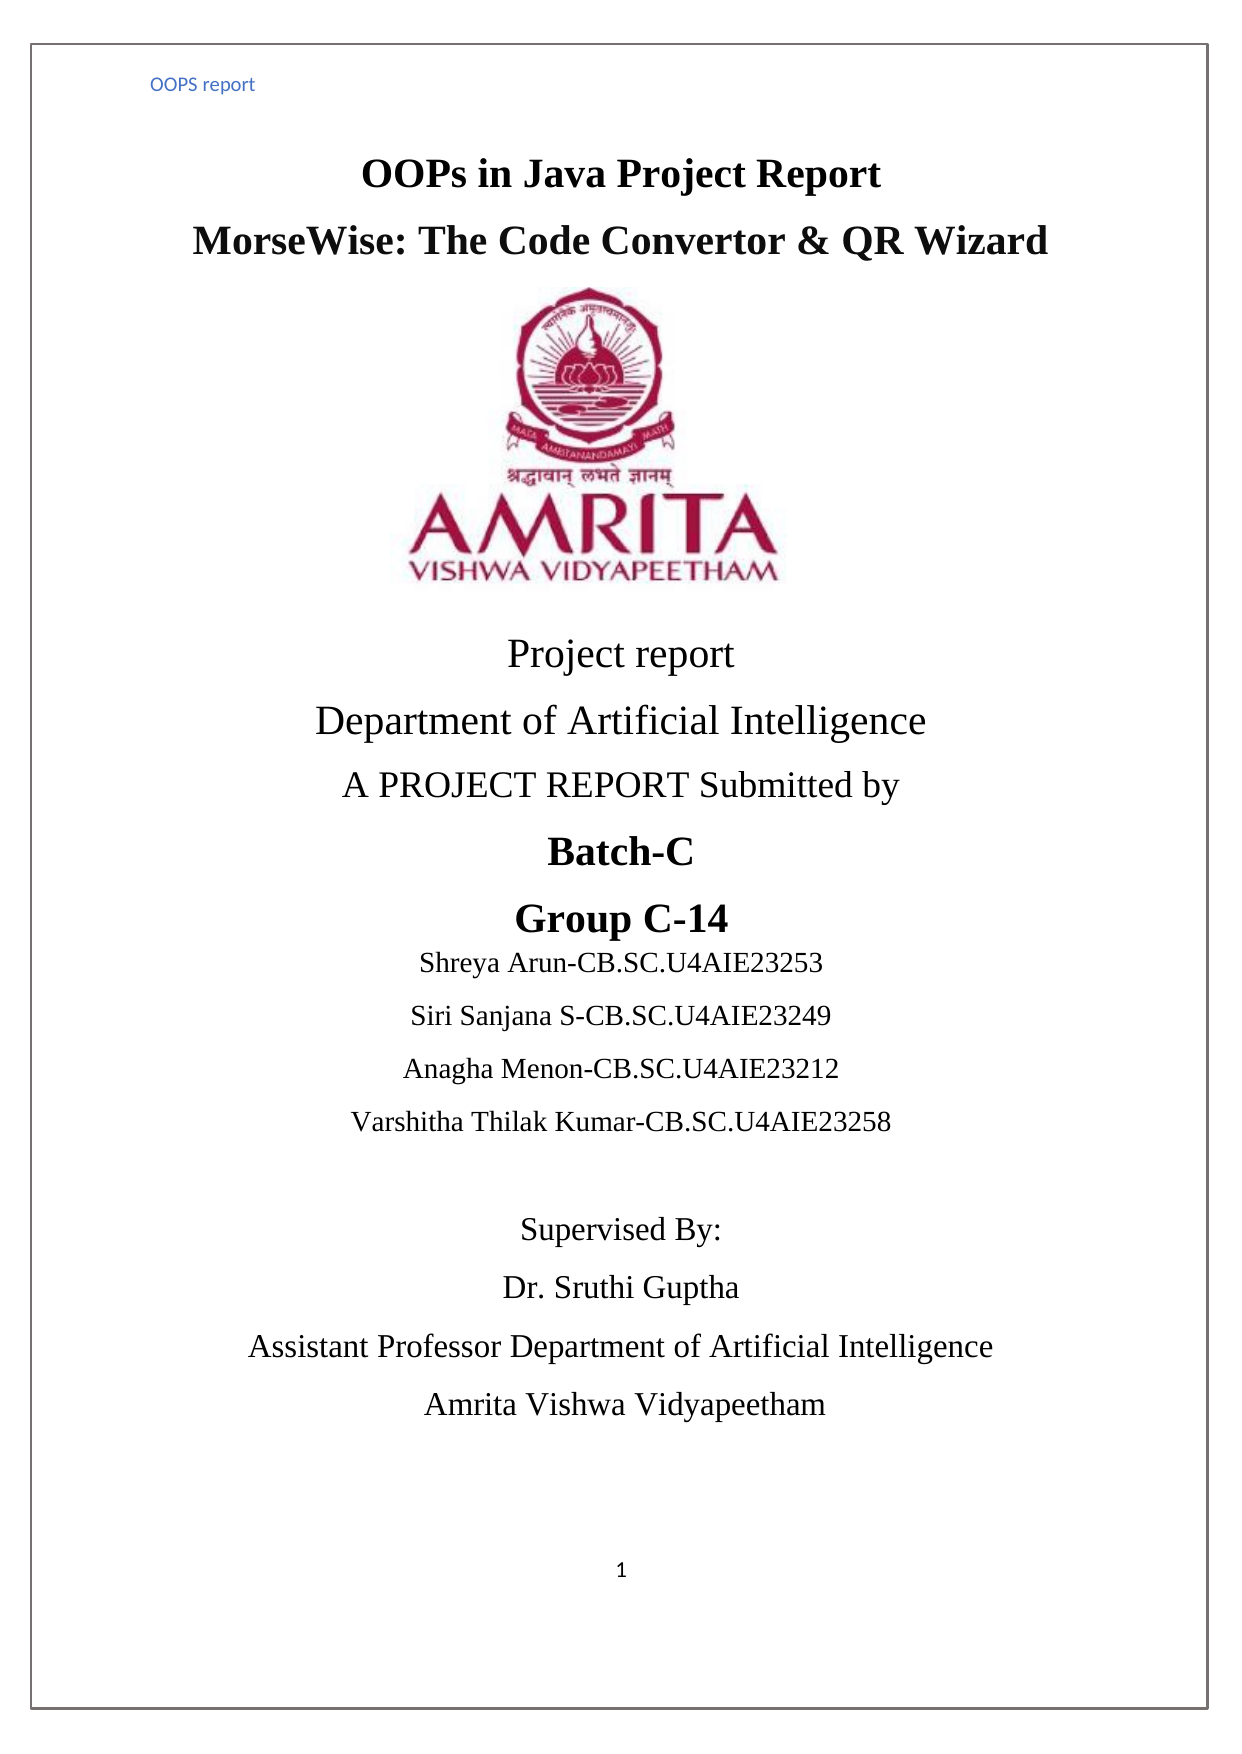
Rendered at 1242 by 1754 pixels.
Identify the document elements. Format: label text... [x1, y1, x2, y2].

text OOPs in Java Project Report [354, 148, 887, 196]
text Assistant Professor Department of Artificial Intelligence [238, 1326, 1003, 1364]
text Varshitha Thilak Kumar-CB.SC.U4AIE23258 [345, 1104, 896, 1137]
picture [390, 287, 800, 596]
text Shreya Arun-CB.SC.U4AIE23253 [414, 946, 828, 979]
text 1 [611, 1555, 631, 1583]
text Anagha Menon-CB.SC.U4AIE23212 [398, 1051, 844, 1085]
text MorseWise: The Code Convertor & QR Wizard [187, 215, 1055, 263]
text Supervised By: Dr. Sruthi Guptha [497, 1209, 744, 1306]
text OOPS report [150, 72, 1067, 97]
text Project report [501, 628, 741, 676]
text Amrita Vishwa Vidyapeetham [416, 1384, 834, 1421]
text Batch-C [541, 826, 701, 874]
text Siri Sanjana S-CB.SC.U4AIE23249 [405, 998, 837, 1032]
text Group C-14 [508, 894, 734, 942]
text Department of Artificial Intelligence A PROJECT REPORT Submitted by [311, 696, 931, 806]
